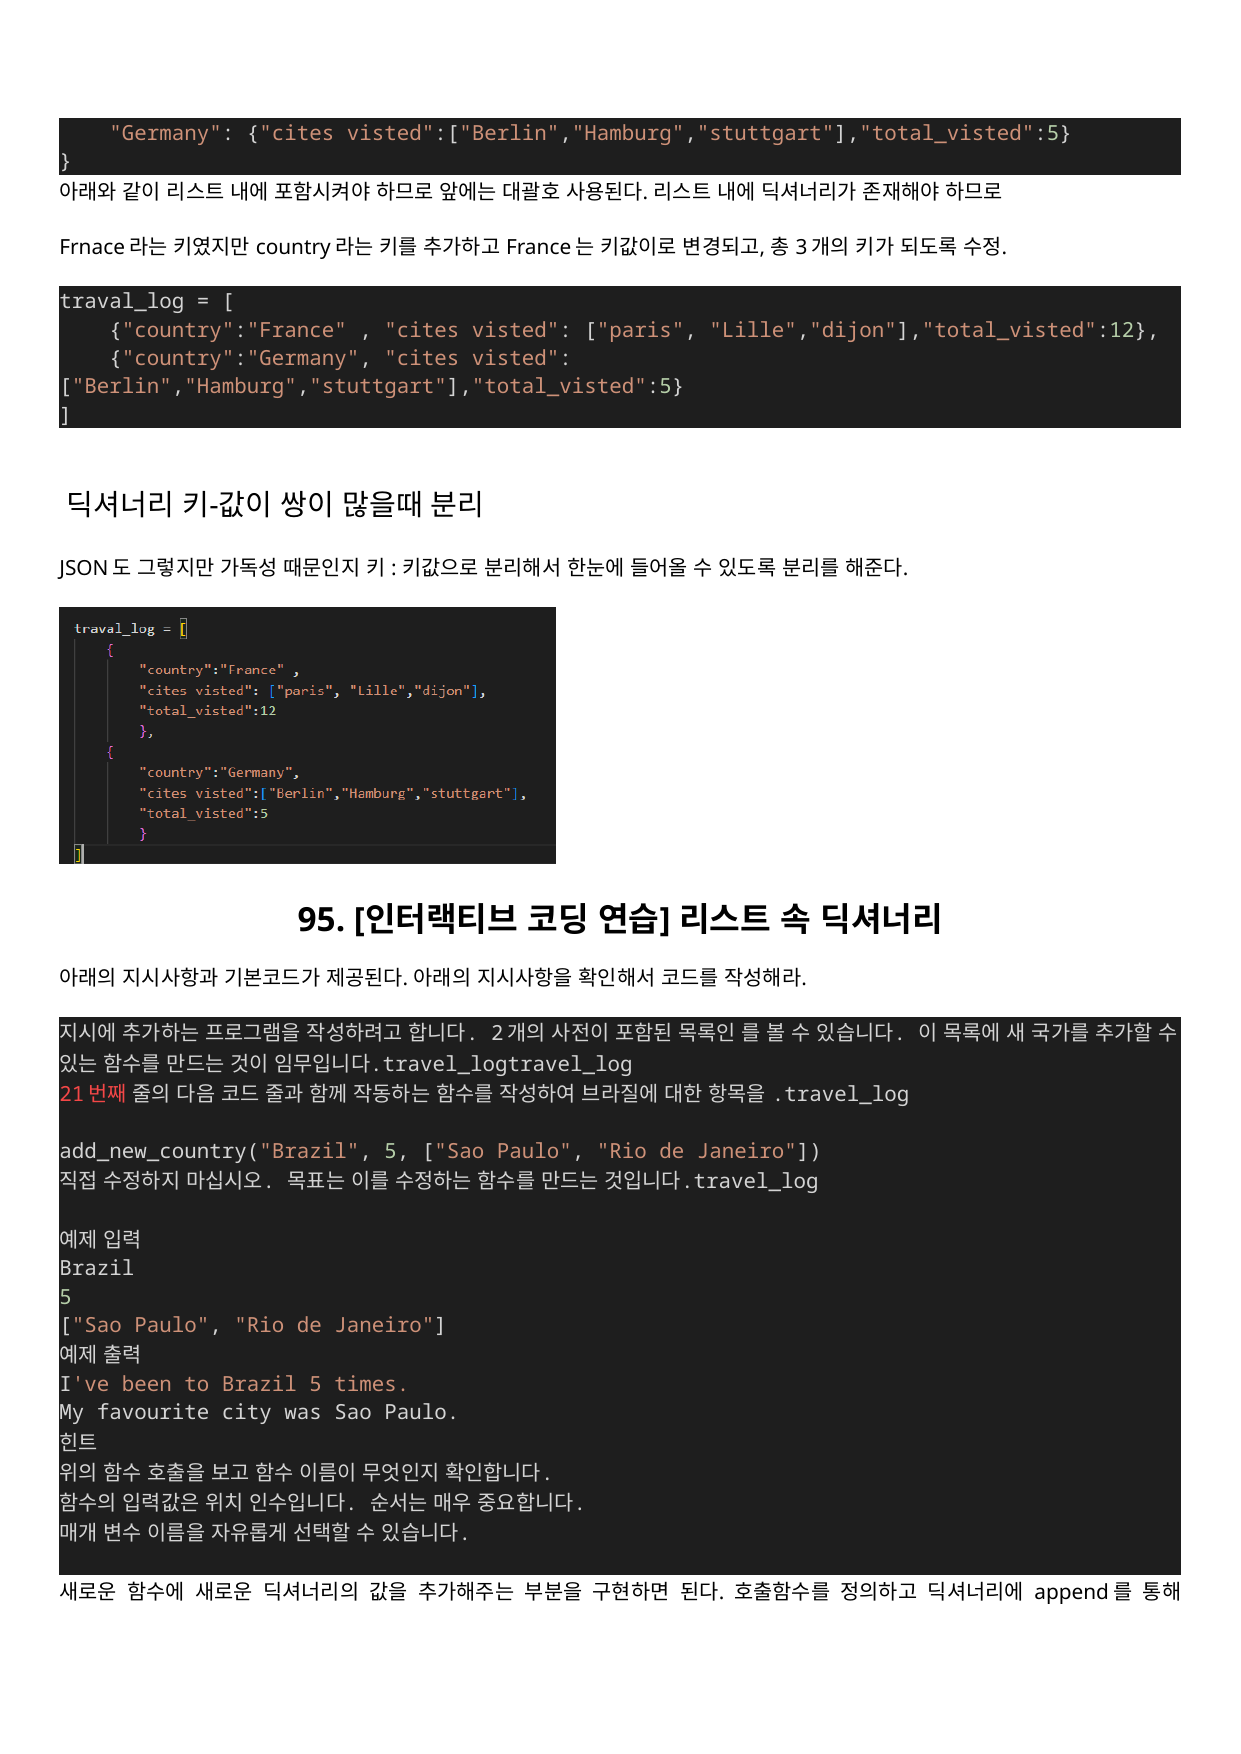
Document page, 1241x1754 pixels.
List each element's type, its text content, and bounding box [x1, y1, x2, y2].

text Brazil [59, 1253, 1181, 1282]
text ["Sao Paulo", "Rio de Janeiro"] [59, 1310, 1181, 1339]
picture [59, 607, 556, 864]
text } [59, 147, 1181, 175]
text 힌트 [59, 1426, 1181, 1456]
text 매개 변수 이름을 자유롭게 선택할 수 있습니다. [59, 1517, 1181, 1547]
text I've been to Brazil 5 times. [59, 1369, 1181, 1397]
text 위의 함수 호출을 보고 함수 이름이 무엇인지 확인합니다. [59, 1456, 1181, 1486]
text 지시에 추가하는 프로그램을 작성하려고 합니다. 2개의 사전이 포함된 목록인 를 볼 수 있습니다. 이 목록에 새 국가를 추가할 수 있는 함수를 만드는 것이 임무입니다.travel_logtravel_log [59, 1017, 1181, 1077]
text 아래와 같이 리스트 내에 포함시켜야 하므로 앞에는 대괄호 사용된다. 리스트 내에 딕셔너리가 존재해야 하므로 [59, 175, 1181, 205]
text 직접 수정하지 마십시오. 목표는 이를 수정하는 함수를 만드는 것입니다.travel_log [59, 1164, 1181, 1195]
text 예제 출력 [59, 1339, 1181, 1369]
text 5 [59, 1282, 1181, 1310]
text "Germany": {"cites visted":["Berlin","Hamburg","stuttgart"],"total_visted":5} [59, 118, 1181, 147]
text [59, 1575, 1181, 1606]
text traval_log = [ [59, 286, 1181, 315]
text 21번째 줄의 다음 코드 줄과 함께 작동하는 함수를 작성하여 브라질에 대한 항목을 .travel_log [59, 1077, 1181, 1107]
text {"country":"France" , "cites visted": ["paris", "Lille","dijon"],"total_visted":12}, [59, 315, 1181, 343]
text {"country":"Germany", "cites visted":["Berlin","Hamburg","stuttgart"],"total_visted":5} [59, 343, 1181, 400]
text JSON도 그렇지만 가독성 때문인지 키 : 키값으로 분리해서 한눈에 들어올 수 있도록 분리를 해준다. [59, 551, 1181, 582]
subtitle 딕셔너리 키-값이 쌍이 많을때 분리 [59, 482, 1181, 524]
text 아래의 지시사항과 기본코드가 제공된다. 아래의 지시사항을 확인해서 코드를 작성해라. [59, 961, 1181, 991]
text My favourite city was Sao Paulo. [59, 1397, 1181, 1426]
title 95. [인터랙티브 코딩 연습] 리스트 속 딕셔너리 [59, 893, 1181, 941]
text add_new_country("Brazil", 5, ["Sao Paulo", "Rio de Janeiro"]) [59, 1136, 1181, 1164]
text Frnace라는 키였지만 country라는 키를 추가하고 France는 키값이로 변경되고, 총 3개의 키가 되도록 수정. [59, 231, 1181, 261]
text 예제 입력 [59, 1223, 1181, 1253]
text ] [59, 400, 1181, 428]
text 함수의 입력값은 위치 인수입니다. 순서는 매우 중요합니다. [59, 1486, 1181, 1517]
